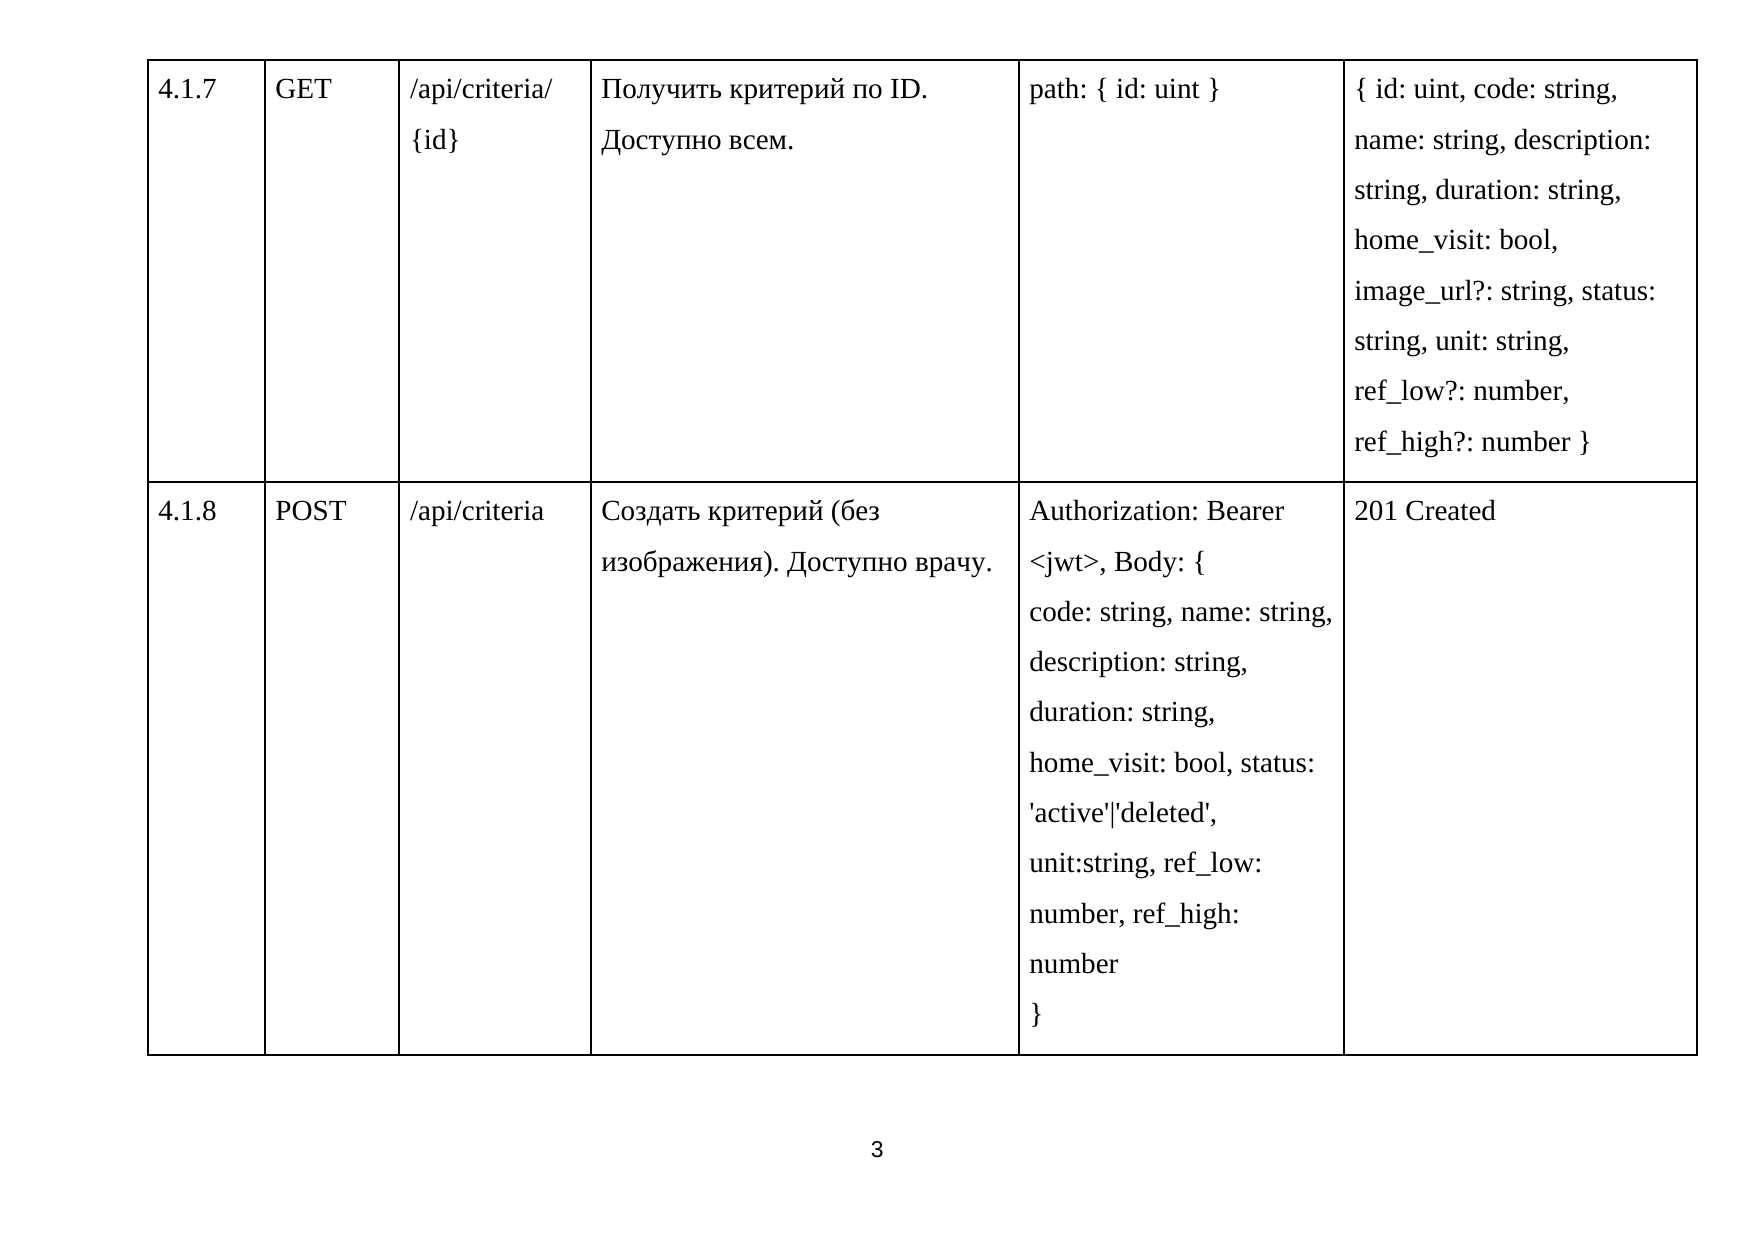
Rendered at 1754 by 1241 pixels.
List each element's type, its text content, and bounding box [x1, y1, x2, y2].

table_cell path: { id: uint } [1020, 61, 1343, 481]
table_cell 4.1.8 [149, 483, 264, 1053]
table_cell { id: uint, code: string, name: string, description: string, duration: string, home_visit: bool, image_url?: string, status: string, unit: string, ref_low?: number, ref_high?: number } [1345, 61, 1696, 481]
table_cell Получить критерий по ID. Доступно всем. [592, 61, 1018, 481]
table_cell Authorization: Bearer <jwt>, Body: { code: string, name: string, description: string, duration: string, home_visit: bool, status: 'active'|'deleted', unit:string, ref_low: number, ref_high: number } [1020, 483, 1343, 1053]
table_cell GET [266, 61, 398, 481]
table_cell Создать критерий (без изображения). Доступно врачу. [592, 483, 1018, 1053]
table_cell 4.1.7 [149, 61, 264, 481]
table_cell POST [266, 483, 398, 1053]
table_cell /api/criteria/{id} [400, 61, 590, 481]
table_cell /api/criteria [400, 483, 590, 1053]
table_cell 201 Created [1345, 483, 1696, 1053]
